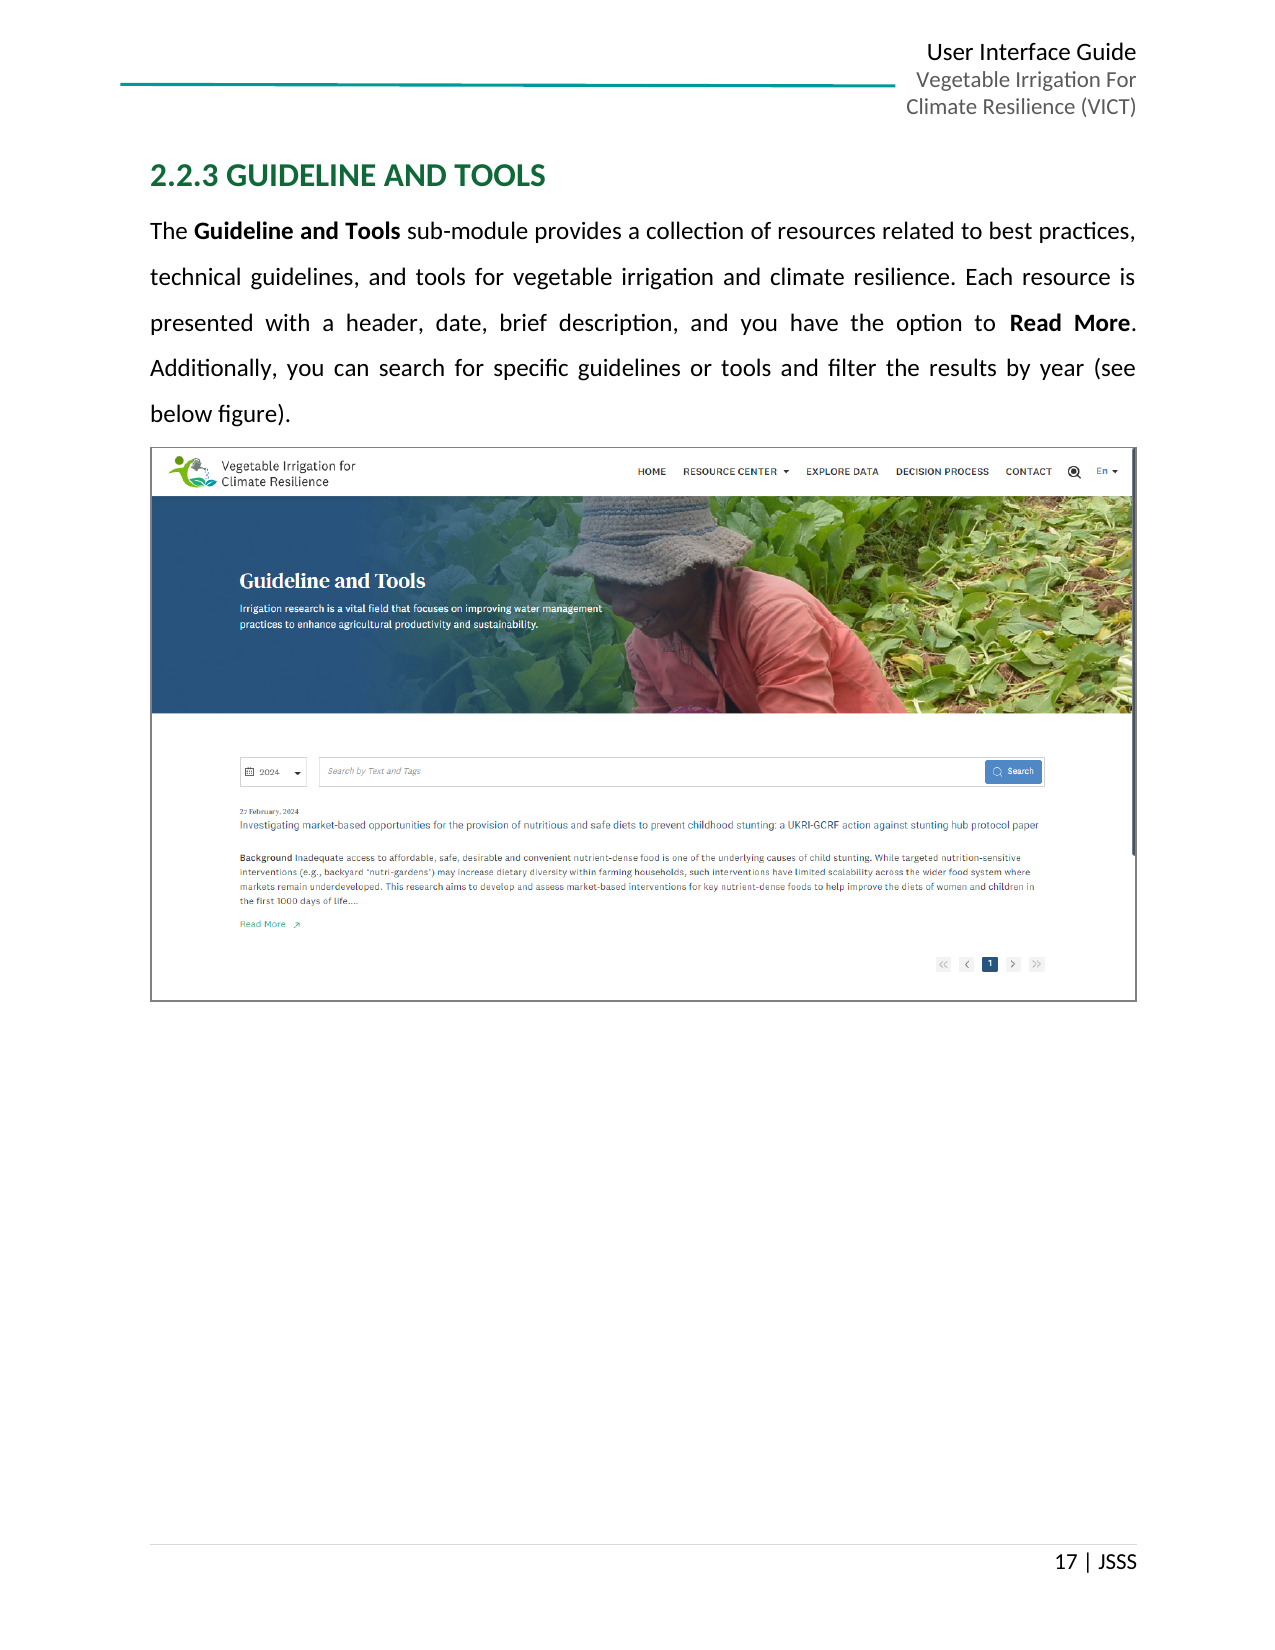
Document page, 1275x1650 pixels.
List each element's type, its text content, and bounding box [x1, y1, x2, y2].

subtitle 2.2.3 GUIDELINE AND TOOLS [150, 154, 1137, 195]
picture [152, 448, 1135, 1000]
text The Guideline and Tools sub-module provides a collection of resources related to best practices, technical guidelines, and tools for vegetable irrigation and climate resilience. Each resource is presented with a header, date, brief description, and you have the option to Read More. Additionally, you can search for specific guidelines or tools and filter the results by year (see below figure). [150, 215, 1137, 429]
